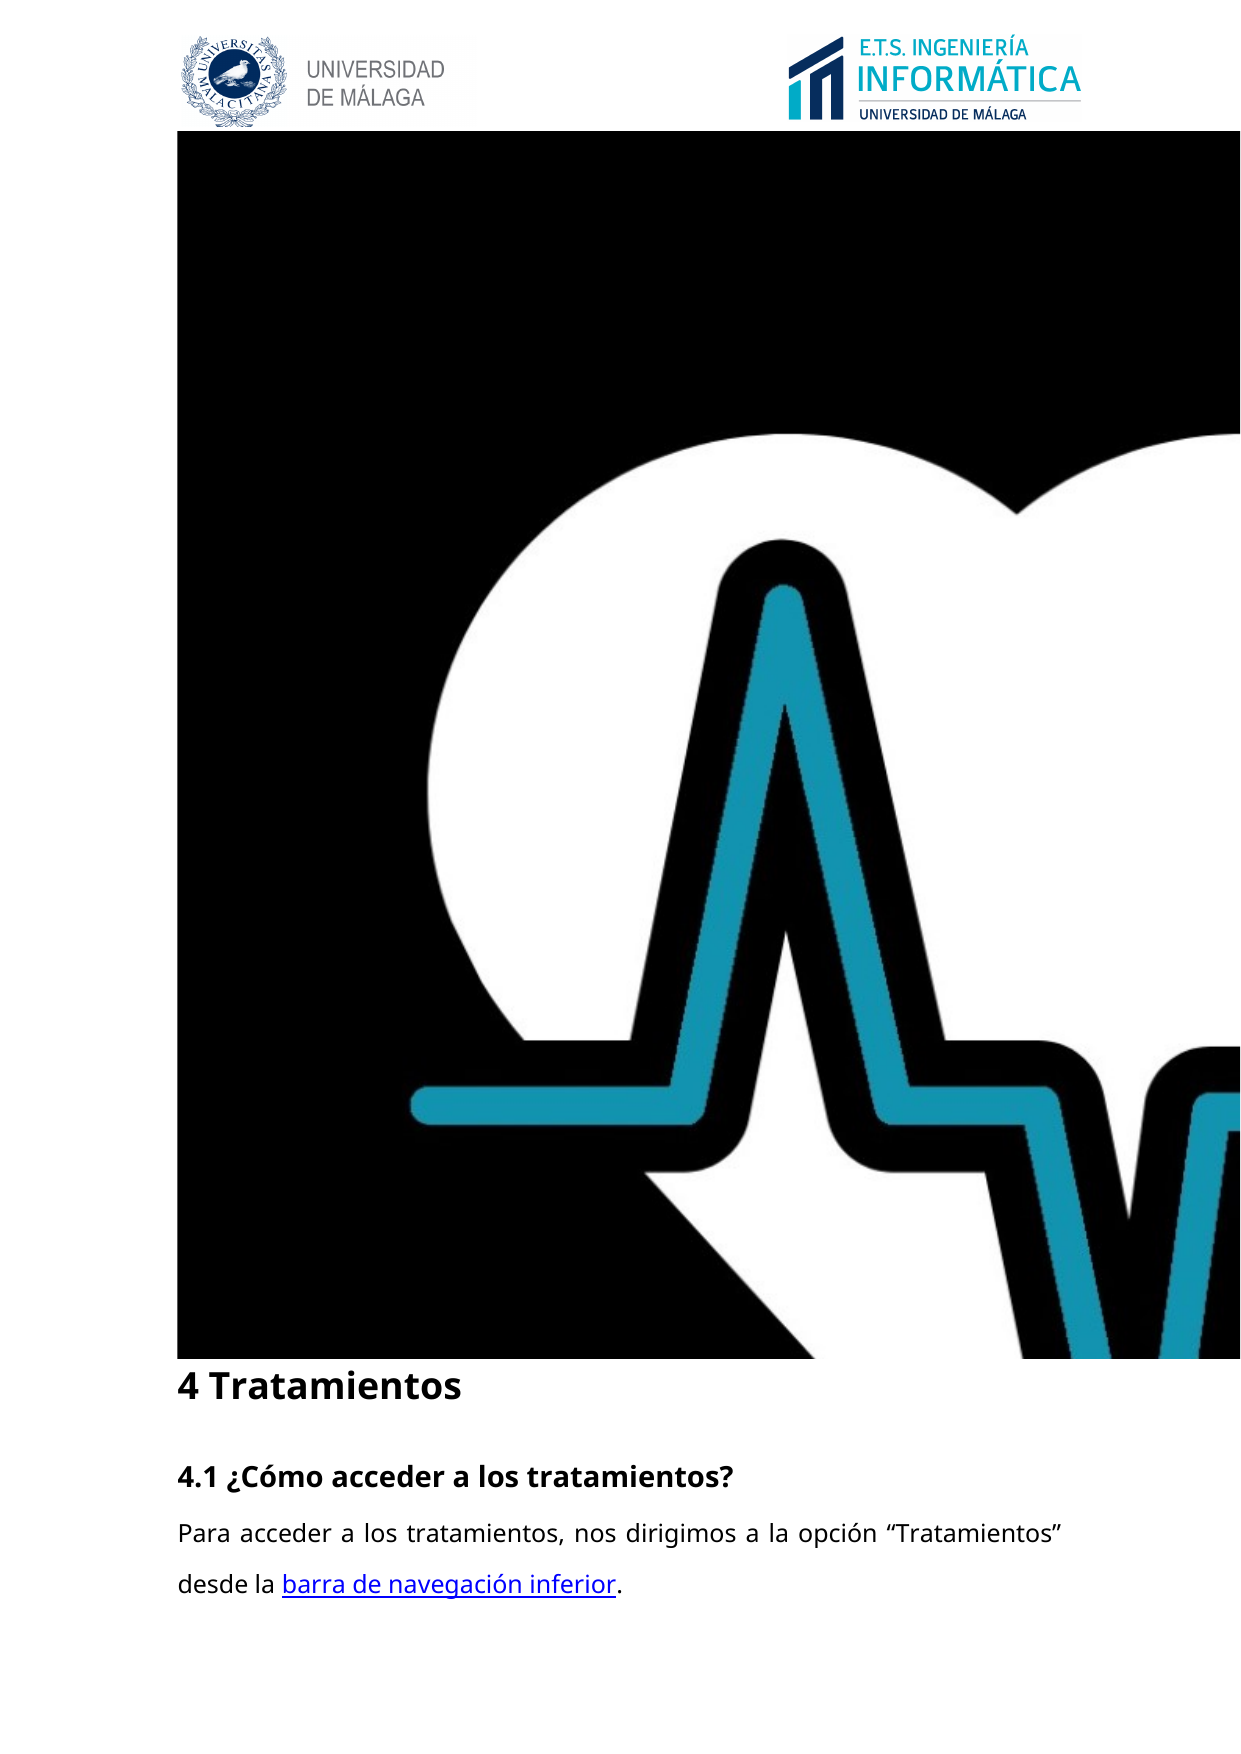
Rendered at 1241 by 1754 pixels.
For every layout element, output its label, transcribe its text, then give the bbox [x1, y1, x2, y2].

picture [180, 35, 477, 127]
picture [177, 131, 1241, 1359]
subtitle 4 Tratamientos [177, 1359, 1063, 1410]
subtitle 4.1 ¿Cómo acceder a los tratamientos? [177, 1456, 1063, 1496]
text Para acceder a los tratamientos, nos dirigimos a la opción “Tratamientos” desde la barra de navegación inferior. [177, 1516, 1063, 1601]
picture [786, 34, 1083, 122]
